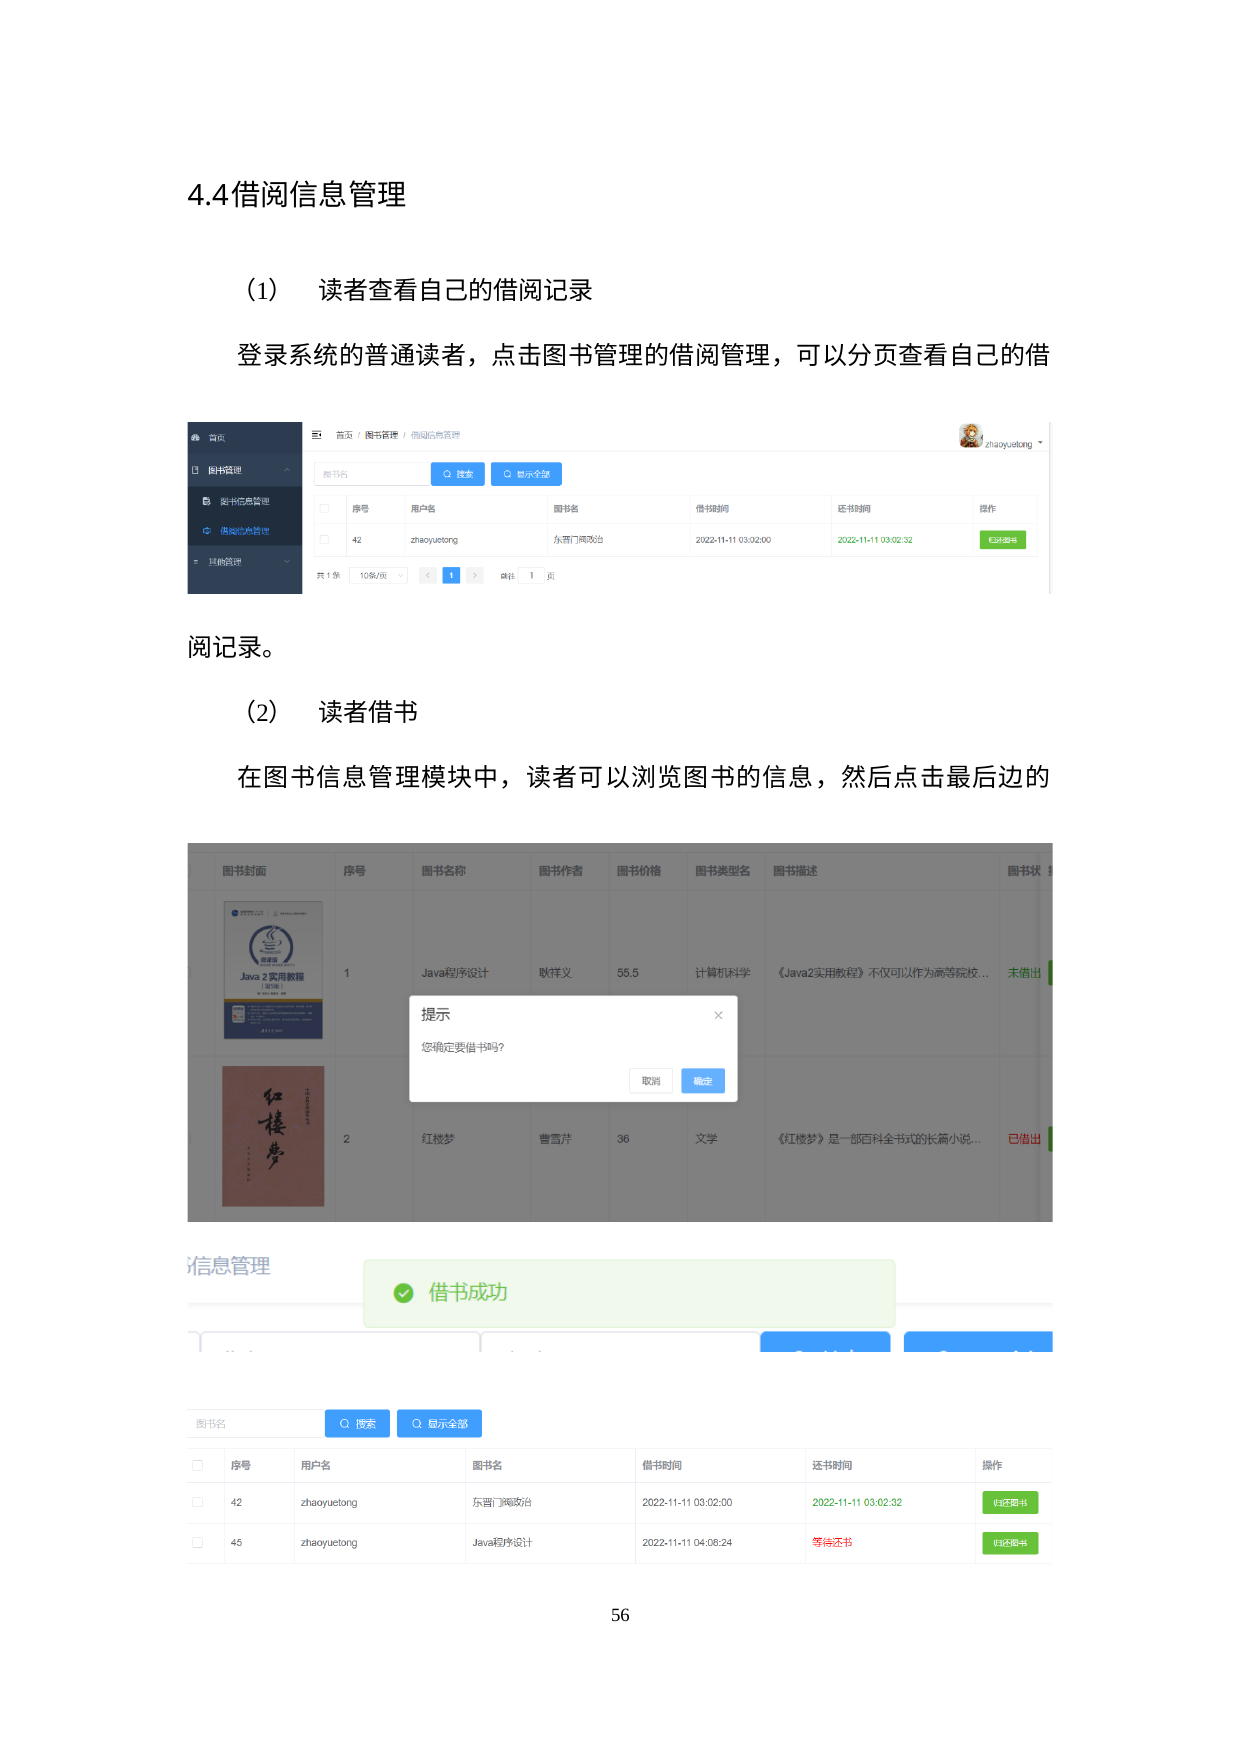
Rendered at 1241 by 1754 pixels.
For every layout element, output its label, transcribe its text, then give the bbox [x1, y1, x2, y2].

text 在图书信息管理模块中，读者可以浏览图书的信息，然后点击最后边的“借阅图书”按钮，在弹窗中点击确认，进行借书。如果图书未被借出，则借书成功。 [187, 743, 1053, 808]
text 登录系统的普通读者，点击图书管理的借阅管理，可以分页查看自己的借阅记录。 [187, 321, 1053, 422]
list 读者查看自己的借阅记录 [231, 256, 1053, 321]
picture [187, 422, 1053, 594]
list 读者借书 [231, 678, 1053, 743]
picture [187, 843, 1053, 1222]
subtitle 借阅信息管理 [187, 160, 1053, 225]
picture [187, 1256, 1053, 1352]
text 登录系统的普通读者，点击图书管理的借阅管理，可以分页查看自己的借阅记录。 [187, 594, 1053, 678]
picture [186, 1404, 1052, 1565]
